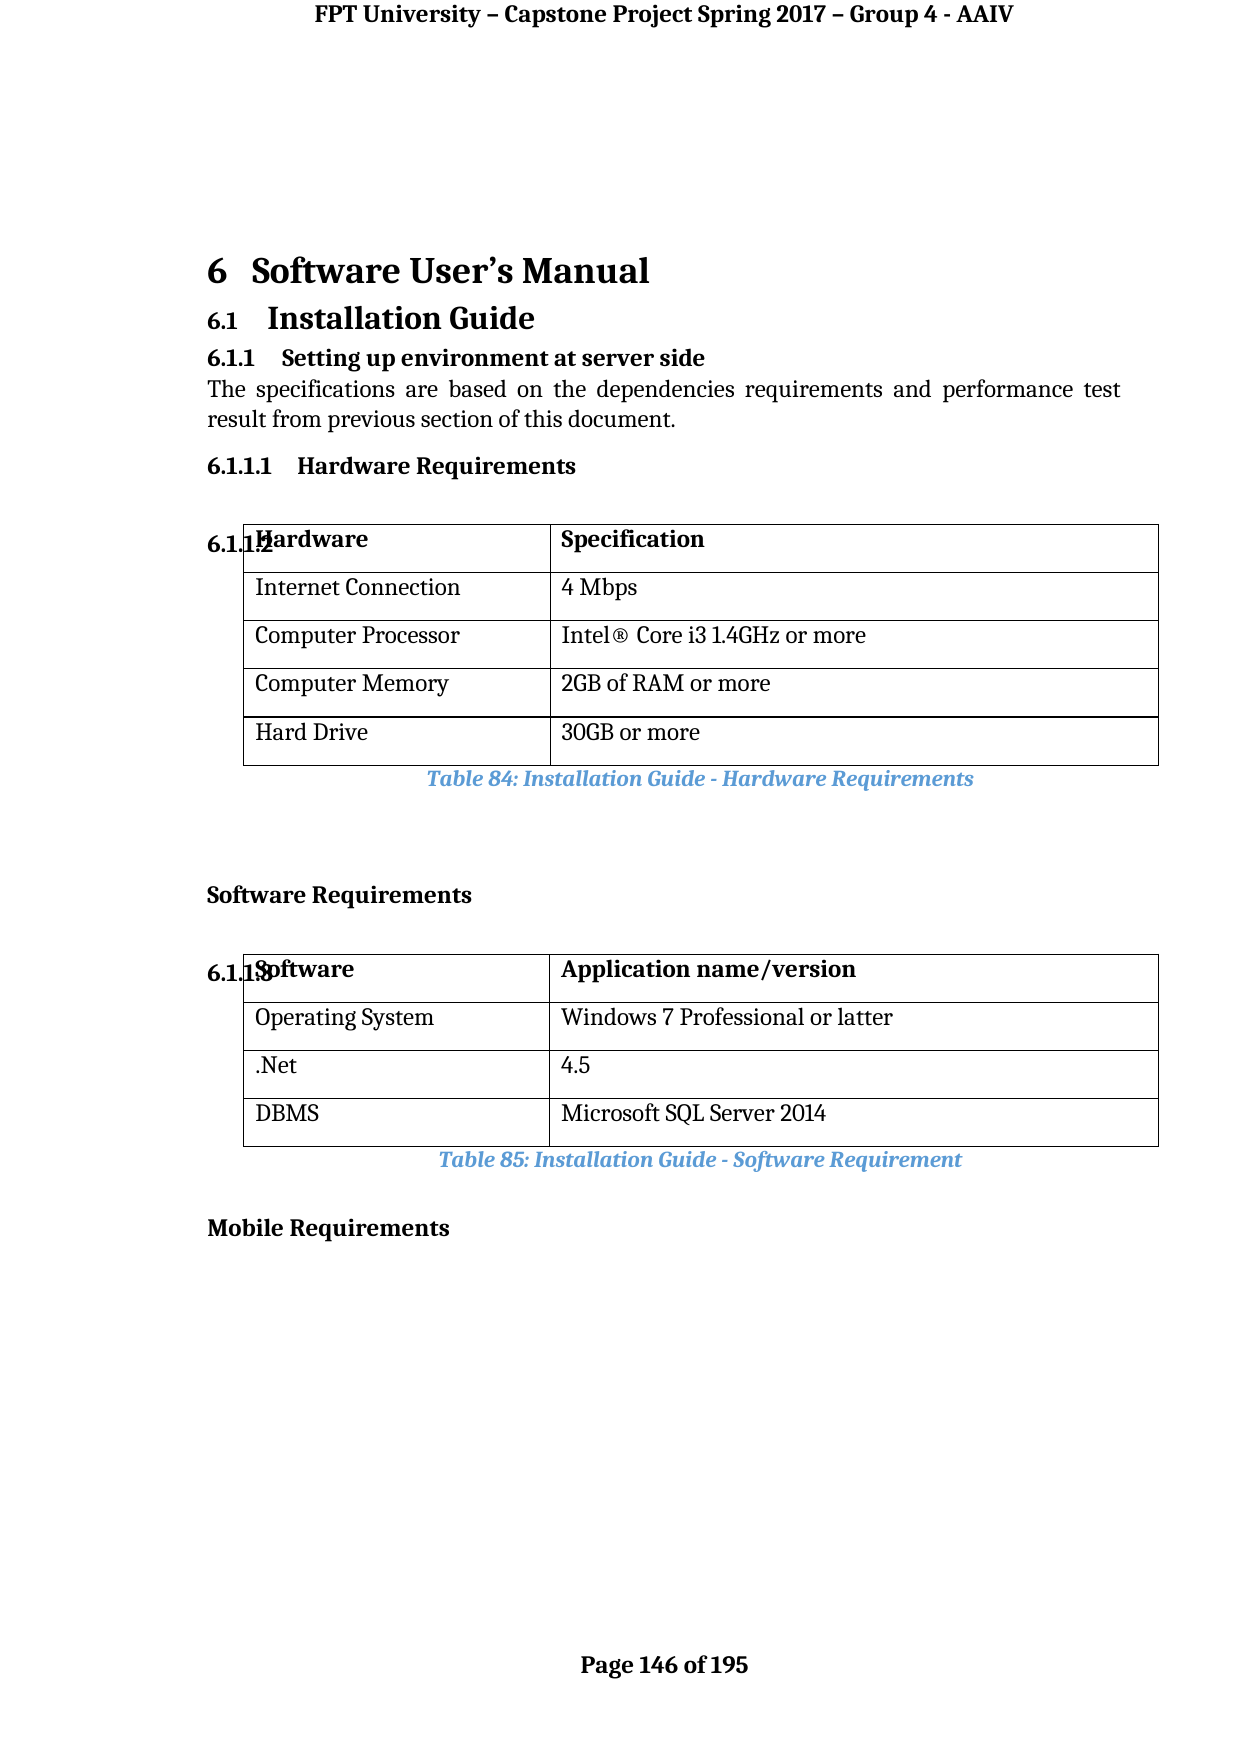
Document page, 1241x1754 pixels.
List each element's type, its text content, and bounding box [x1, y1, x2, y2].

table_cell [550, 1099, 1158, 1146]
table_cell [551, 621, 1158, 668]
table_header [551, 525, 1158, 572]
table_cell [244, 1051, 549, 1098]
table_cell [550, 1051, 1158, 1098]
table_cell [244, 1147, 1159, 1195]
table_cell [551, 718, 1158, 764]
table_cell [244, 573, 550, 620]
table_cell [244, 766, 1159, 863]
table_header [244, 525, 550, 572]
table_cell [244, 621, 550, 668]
subtitle Mobile Requirements [207, 959, 1122, 1242]
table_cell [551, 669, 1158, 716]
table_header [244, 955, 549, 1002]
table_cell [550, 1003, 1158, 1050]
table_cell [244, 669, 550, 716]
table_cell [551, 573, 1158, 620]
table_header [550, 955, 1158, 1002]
subtitle Setting up environment at server side [207, 344, 1122, 373]
subtitle Hardware Requirements [207, 452, 1122, 481]
subtitle Software Requirements [207, 529, 1122, 910]
text The specifications are based on the dependencies requirements and performance test result from previous section of this document. [207, 374, 1122, 434]
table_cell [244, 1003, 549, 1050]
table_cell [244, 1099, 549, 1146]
subtitle Installation Guide [207, 299, 1122, 338]
subtitle Software User’s Manual [207, 249, 1122, 293]
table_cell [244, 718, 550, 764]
